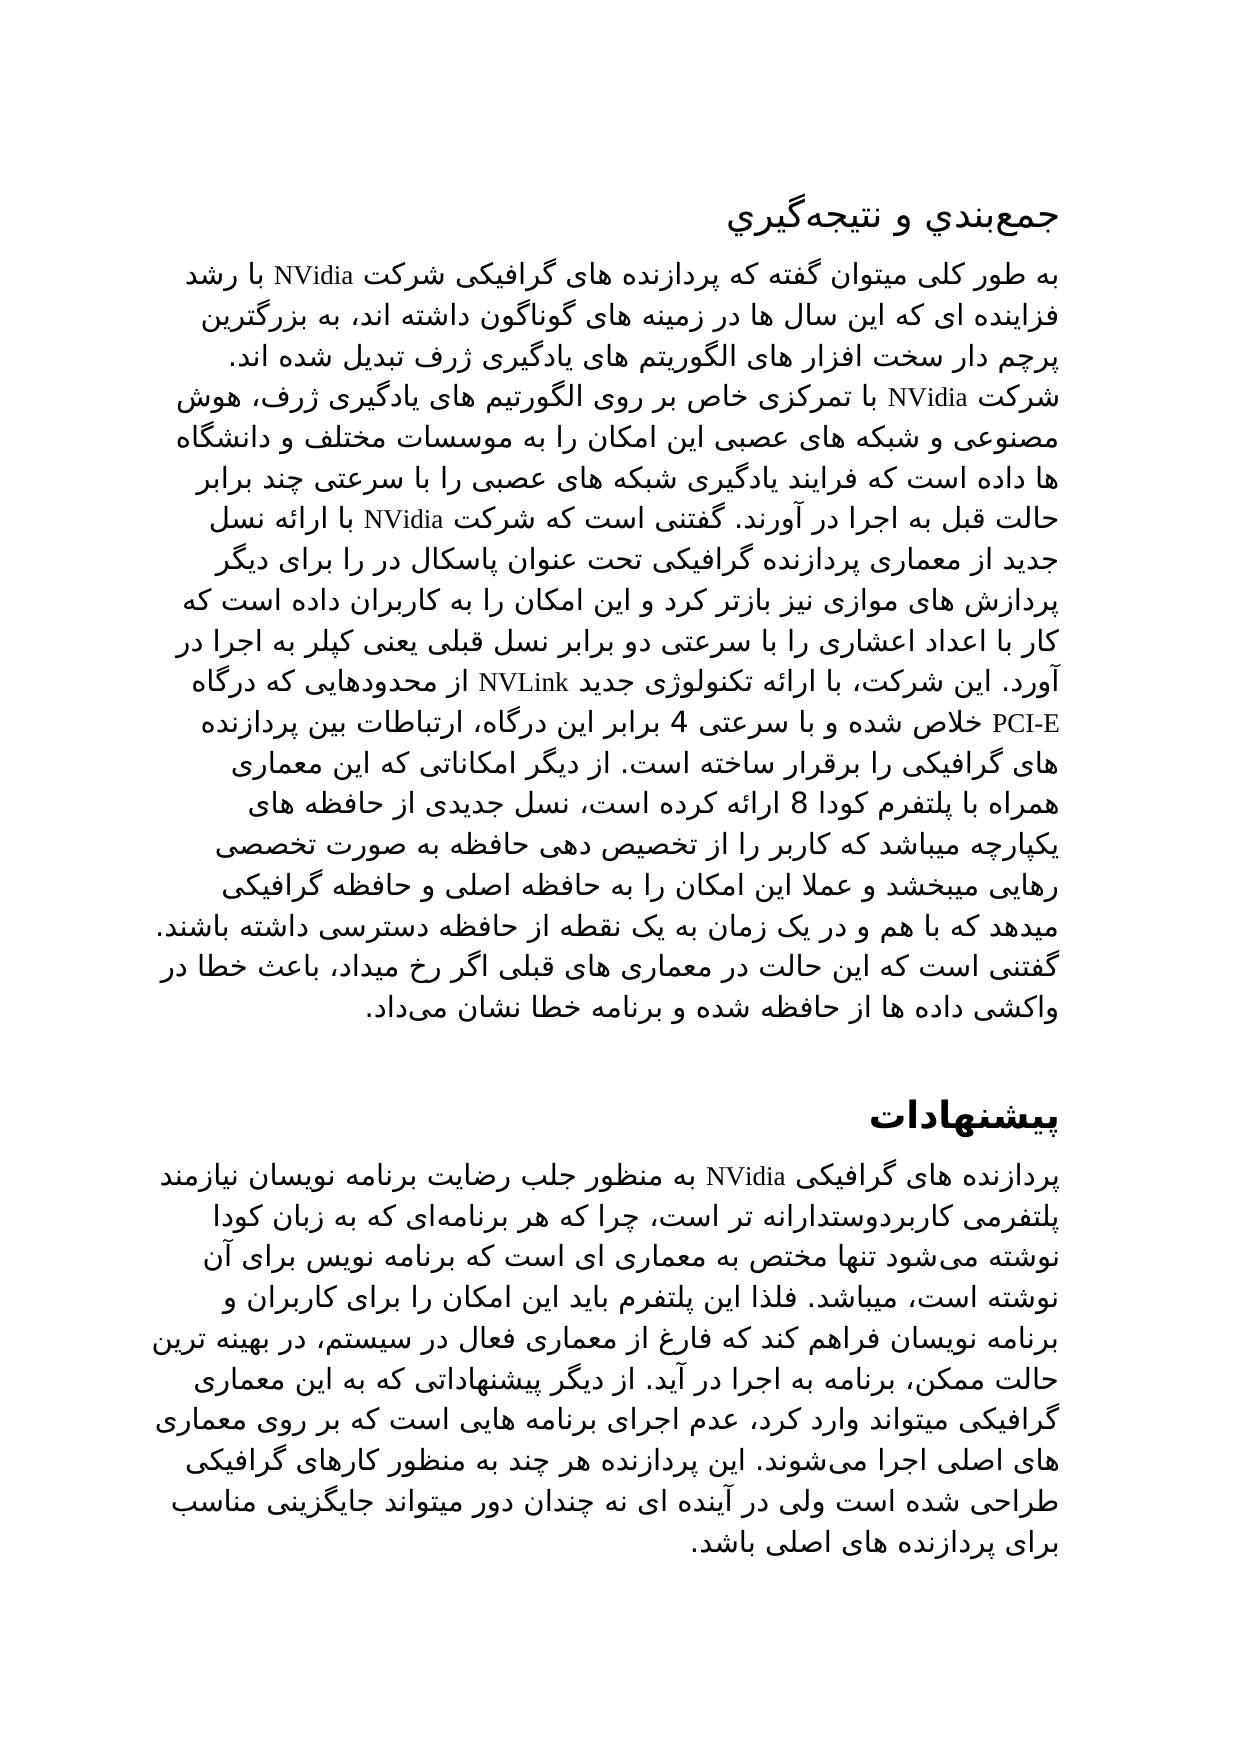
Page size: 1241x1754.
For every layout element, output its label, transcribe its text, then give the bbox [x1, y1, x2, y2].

text پردازنده های گرافیکی NVidia به منظور جلب رضایت برنامه نویسان نیازمند پلتفرمی کاربردوستدارانه تر است، چرا که هر برنامه‌ای که به زبان کودا نوشته می‌شود تنها مختص به معماری ای است که برنامه نویس برای آن نوشته است، میباشد. فلذا این پلتفرم باید این امکان را برای کاربران و برنامه نویسان فراهم کند که فارغ از معماری فعال در سیستم، در بهینه ترین حالت ممکن، برنامه به اجرا در آید. از دیگر پیشنهاداتی که به این معماری گرافیکی میتواند وارد کرد، عدم اجرای برنامه هایی است که بر روی معماری های اصلی اجرا می‌شوند. این پردازنده هر چند به منظور کارهای گرافیکی طراحی شده است ولی در آینده ای نه چندان دور میتواند جایگزینی مناسب برای پردازنده های اصلی باشد. [150, 1158, 1060, 1559]
subtitle فصل چهارم جمع‌بندي و نتيجه‌گيري و پیشنهاداتجمع‌بندي و نتيجه‌گيري [150, 193, 1060, 236]
text به طور کلی میتوان گفته که پردازنده های گرافیکی شرکت NVidia با رشد فزاینده ای که این سال ها در زمینه های گوناگون داشته اند، به بزرگترین پرچم دار سخت افزار های الگوریتم های یادگیری ژرف تبدیل شده اند. شرکت NVidia با تمرکزی خاص بر روی الگورتیم های یادگیری ژرف، هوش مصنوعی و شبکه های عصبی این امکان را به موسسات مختلف و دانشگاه ها داده است که فرایند یادگیری شبکه های عصبی را با سرعتی چند برابر حالت قبل به اجرا در آورند. گفتنی است که شرکت NVidia با ارائه نسل جدید از معماری پردازنده گرافیکی تحت عنوان پاسکال در را برای دیگر پردازش های موازی نیز بازتر کرد و این امکان را به کاربران داده است که کار با اعداد اعشاری را با سرعتی دو برابر نسل قبلی یعنی کپلر به اجرا در آورد. این شرکت، با ارائه تکنولوژی جدید NVLink از محدودهایی که درگاه PCI-E خلاص شده و با سرعتی 4 برابر این درگاه، ارتباطات بین پردازنده های گرافیکی را برقرار ساخته است. از دیگر امکاناتی که این معماری همراه با پلتفرم کودا 8 ارائه کرده است، نسل جدیدی از حافظه های یکپارچه میباشد که کاربر را از تخصیص دهی حافظه به صورت تخصصی رهایی میبخشد و عملا این امکان را به حافظه اصلی و حافظه گرافیکی میدهد که با هم و در یک زمان به یک نقطه از حافظه دسترسی داشته باشند. گفتنی است که این حالت در معماری های قبلی اگر رخ میداد، باعث خطا در واکشی داده ها از حافظه شده و برنامه خطا نشان می‌داد. [150, 257, 1060, 1024]
text پیشنهادات [150, 1093, 1060, 1137]
